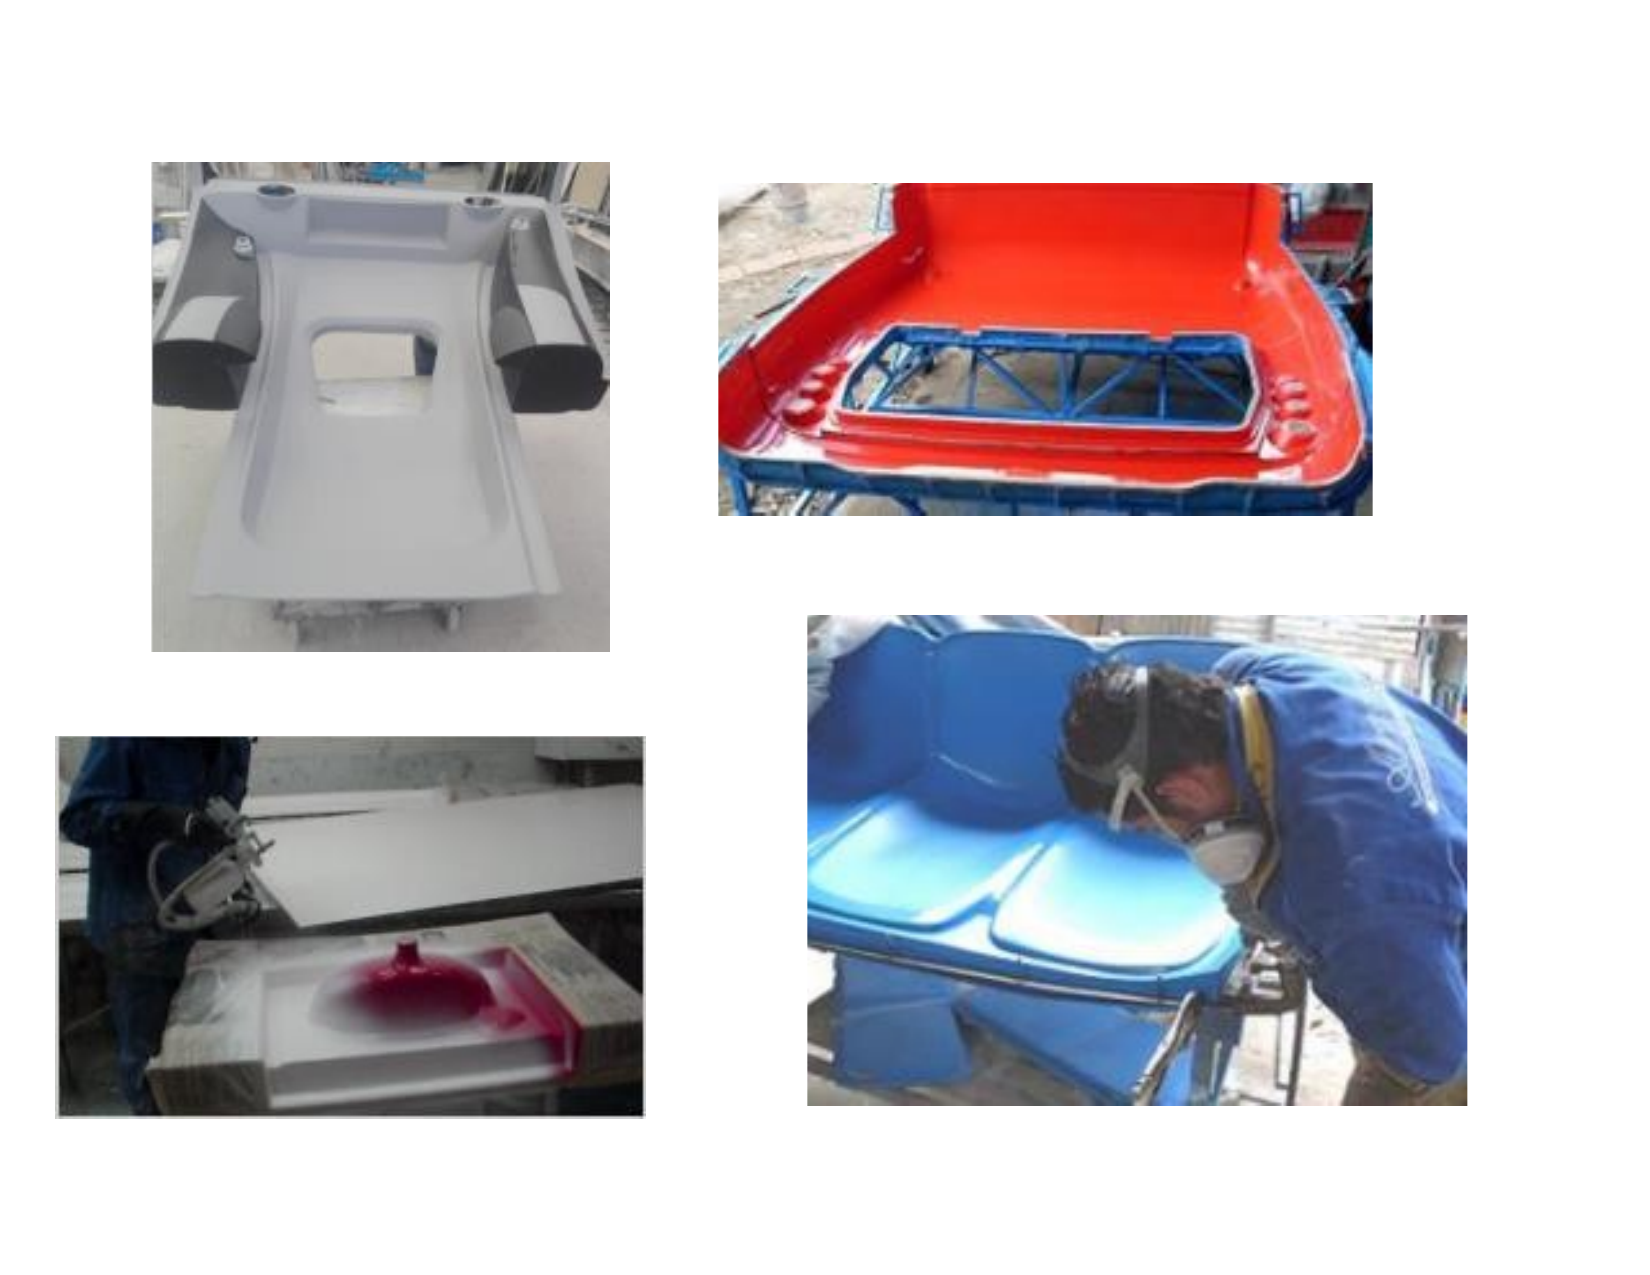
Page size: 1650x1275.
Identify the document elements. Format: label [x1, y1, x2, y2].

picture [55, 736, 646, 1119]
picture [807, 615, 1468, 1106]
picture [718, 183, 1373, 516]
picture [151, 162, 610, 652]
